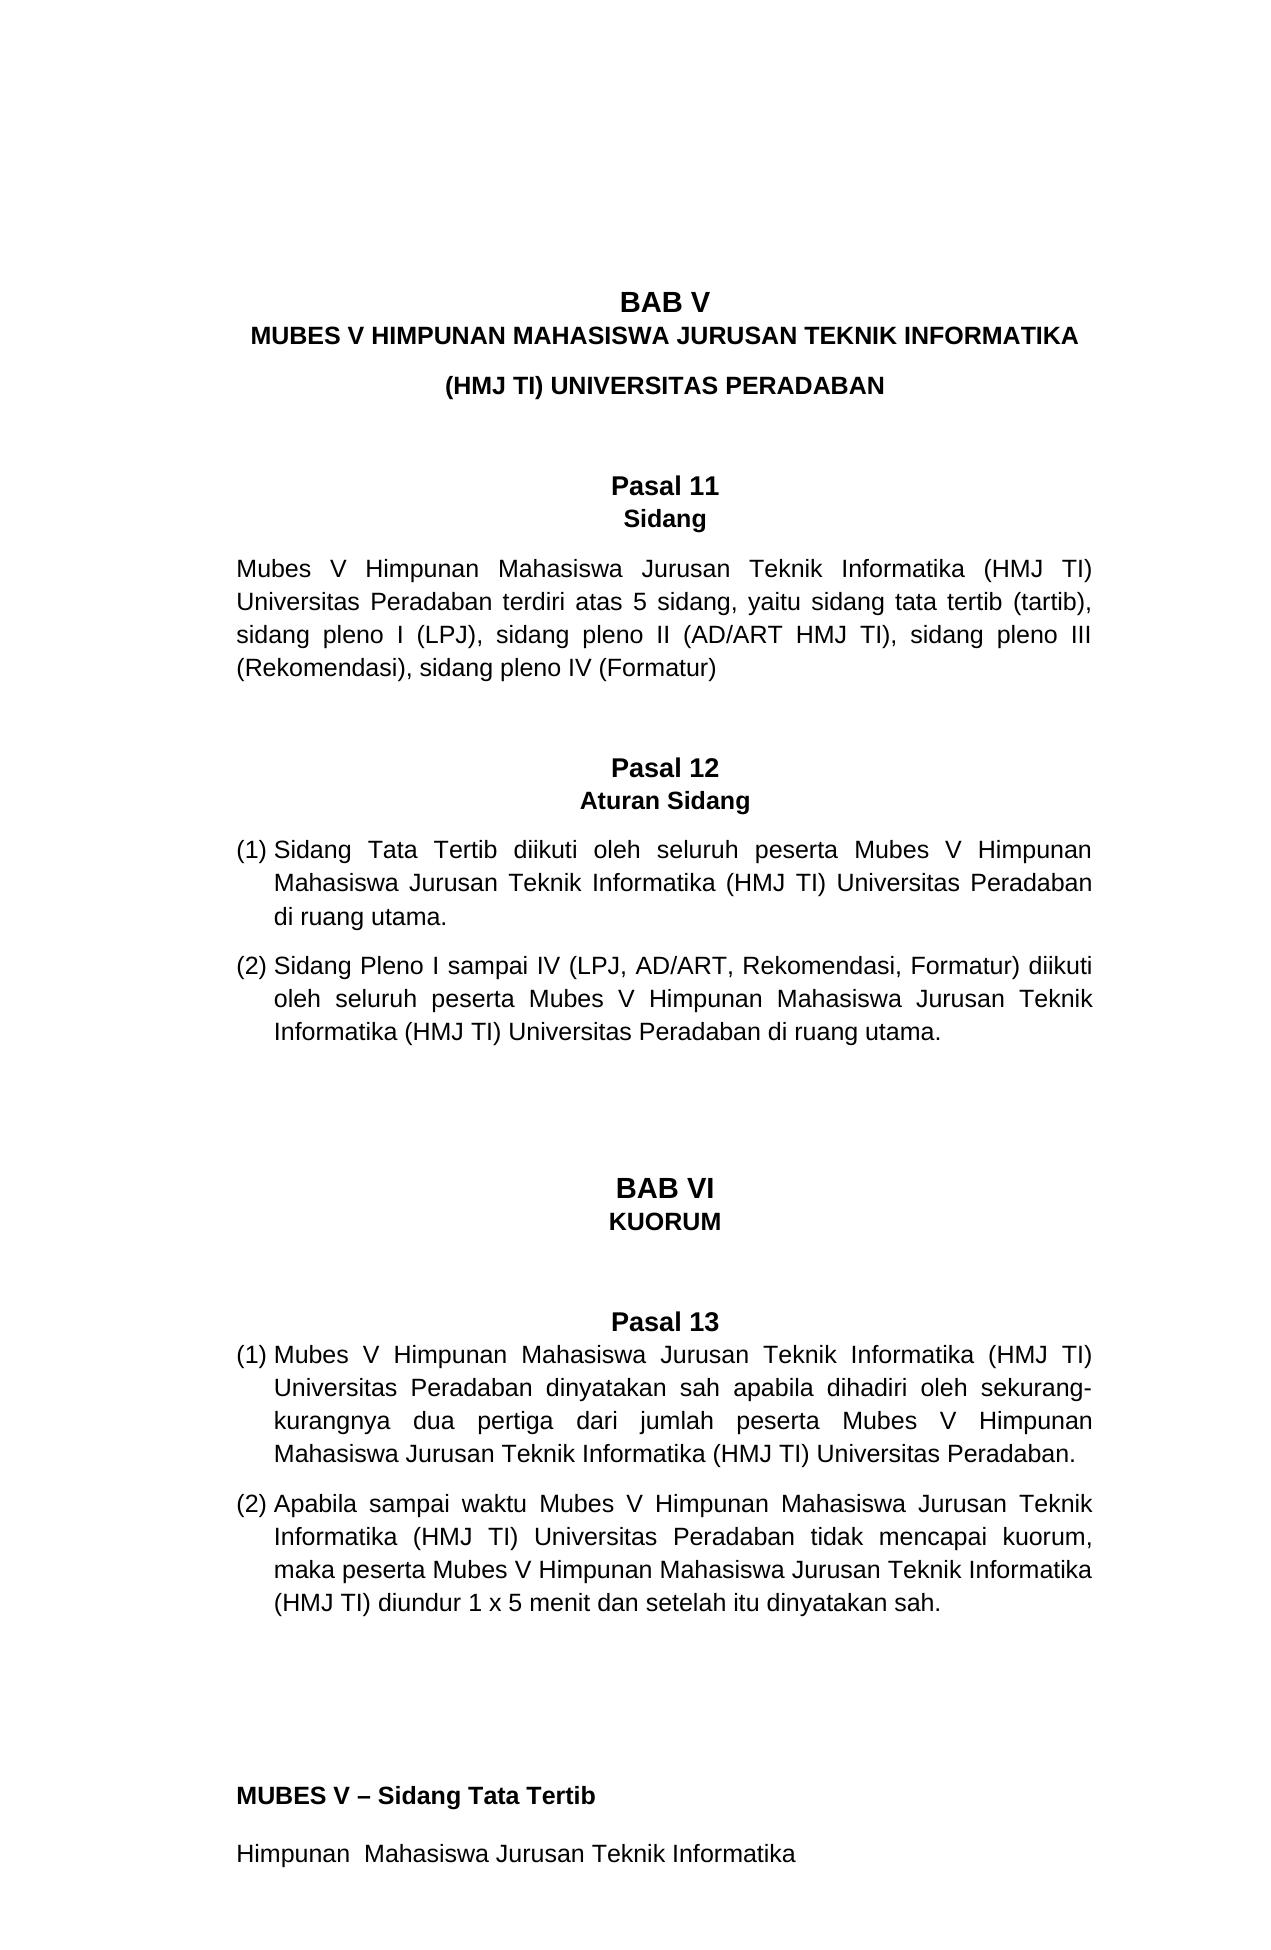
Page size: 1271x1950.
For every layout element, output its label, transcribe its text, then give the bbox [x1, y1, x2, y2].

text Aturan Sidang [236, 786, 1094, 814]
text Mubes V Himpunan Mahasiswa Jurusan Teknik Informatika (HMJ TI) Universitas Peradaban terdiri atas 5 sidang, yaitu sidang tata tertib (tartib), sidang pleno I (LPJ), sidang pleno II (AD/ART HMJ TI), sidang pleno III (Rekomendasi), sidang pleno IV (Formatur) [236, 553, 1094, 681]
text (HMJ TI) UNIVERSITAS PERADABAN [236, 371, 1094, 399]
list Sidang Tata Tertib diikuti oleh seluruh peserta Mubes V Himpunan Mahasiswa Jurusan Teknik Informatika (HMJ TI) Universitas Peradaban di ruang utama. [236, 835, 1094, 930]
text KUORUM [236, 1207, 1094, 1236]
text MUBES V HIMPUNAN MAHASISWA JURUSAN TEKNIK INFORMATIKA [236, 321, 1094, 350]
list Mubes V Himpunan Mahasiswa Jurusan Teknik Informatika (HMJ TI) Universitas Peradaban dinyatakan sah apabila dihadiri oleh sekurang-kurangnya dua pertiga dari jumlah peserta Mubes V Himpunan Mahasiswa Jurusan Teknik Informatika (HMJ TI) Universitas Peradaban. [236, 1340, 1094, 1468]
list Sidang Pleno I sampai IV (LPJ, AD/ART, Rekomendasi, Formatur) diikuti oleh seluruh peserta Mubes V Himpunan Mahasiswa Jurusan Teknik Informatika (HMJ TI) Universitas Peradaban di ruang utama. [236, 951, 1094, 1046]
text Sidang [236, 504, 1094, 533]
subtitle BAB VI [236, 1171, 1094, 1204]
subtitle Pasal 12 [236, 752, 1094, 783]
subtitle BAB V [236, 285, 1094, 318]
list Apabila sampai waktu Mubes V Himpunan Mahasiswa Jurusan Teknik Informatika (HMJ TI) Universitas Peradaban tidak mencapai kuorum, maka peserta Mubes V Himpunan Mahasiswa Jurusan Teknik Informatika (HMJ TI) diundur 1 x 5 menit dan setelah itu dinyatakan sah. [236, 1489, 1094, 1616]
subtitle Pasal 13 [236, 1306, 1094, 1337]
subtitle Pasal 11 [236, 470, 1094, 501]
